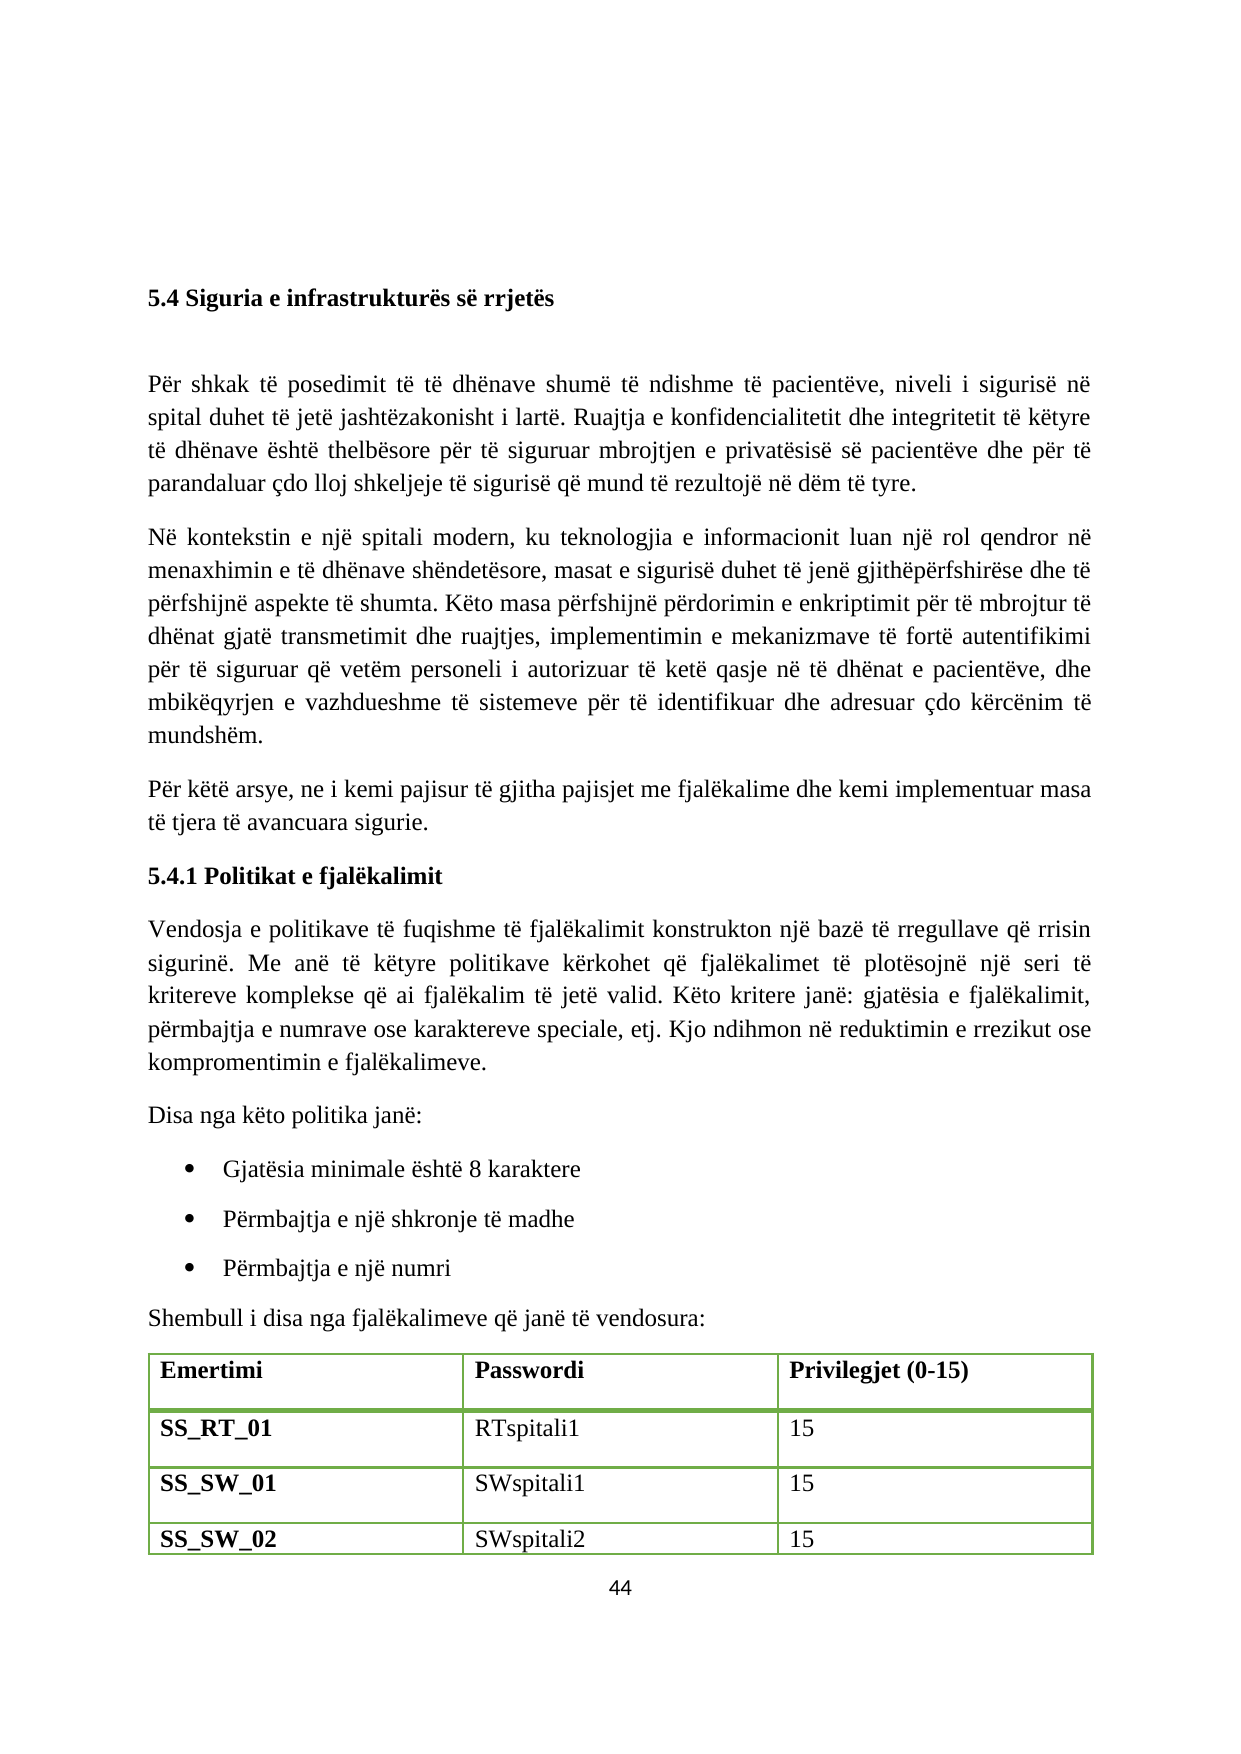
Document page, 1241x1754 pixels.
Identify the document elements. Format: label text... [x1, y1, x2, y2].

list Gjatësia minimale është 8 karaktere [185, 1154, 1092, 1183]
table_cell RTspitali1 [464, 1413, 777, 1466]
table_header Privilegjet (0-15) [779, 1355, 1091, 1408]
text Për shkak të posedimit të të dhënave shumë të ndishme të pacientëve, niveli i sigurisë në spital duhet të jetë jashtëzakonisht i lartë. Ruajtja e konfidencialitetit dhe integritetit të këtyre të dhënave është thelbësore për të siguruar mbrojtjen e privatësisë së pacientëve dhe për të parandaluar çdo lloj shkeljeje të sigurisë që mund të rezultojë në dëm të tyre. [148, 369, 1092, 497]
text 5.4.1 Politikat e fjalëkalimit [148, 861, 1092, 889]
table_cell SWspitali1 [464, 1469, 777, 1522]
table_header Emertimi [150, 1355, 462, 1408]
text Vendosja e politikave të fuqishme të fjalëkalimit konstrukton një bazë të rregullave që rrisin sigurinë. Me anë të këtyre politikave kërkohet që fjalëkalimet të plotësojnë një seri të kritereve komplekse që ai fjalëkalim të jetë valid. Këto kritere janë: gjatësia e fjalëkalimit, përmbajtja e numrave ose karaktereve speciale, etj. Kjo ndihmon në reduktimin e rrezikut ose kompromentimin e fjalëkalimeve. [148, 914, 1092, 1075]
text Disa nga këto politika janë: [148, 1101, 1092, 1129]
list Përmbajtja e një shkronje të madhe [185, 1204, 1092, 1233]
table_header Passwordi [464, 1355, 777, 1408]
table_cell SS_RT_01 [150, 1413, 462, 1466]
table_cell 15 [779, 1469, 1091, 1522]
table_cell SWspitali2 [464, 1524, 777, 1553]
text Shembull i disa nga fjalëkalimeve që janë të vendosura: [148, 1303, 1092, 1332]
table_cell SS_SW_02 [150, 1524, 462, 1553]
table_cell 15 [779, 1413, 1091, 1466]
table_cell 15 [779, 1524, 1091, 1553]
text Për këtë arsye, ne i kemi pajisur të gjitha pajisjet me fjalëkalime dhe kemi implementuar masa të tjera të avancuara sigurie. [148, 774, 1092, 836]
table_cell SS_SW_01 [150, 1469, 462, 1522]
list Përmbajtja e një numri [185, 1253, 1092, 1282]
subtitle 5.4 Siguria e infrastrukturës së rrjetës [148, 283, 1092, 312]
text Në kontekstin e një spitali modern, ku teknologjia e informacionit luan një rol qendror në menaxhimin e të dhënave shëndetësore, masat e sigurisë duhet të jenë gjithëpërfshirëse dhe të përfshijnë aspekte të shumta. Këto masa përfshijnë përdorimin e enkriptimit për të mbrojtur të dhënat gjatë transmetimit dhe ruajtjes, implementimin e mekanizmave të fortë autentifikimi për të siguruar që vetëm personeli i autorizuar të ketë qasje në të dhënat e pacientëve, dhe mbikëqyrjen e vazhdueshme të sistemeve për të identifikuar dhe adresuar çdo kërcënim të mundshëm. [148, 522, 1092, 749]
